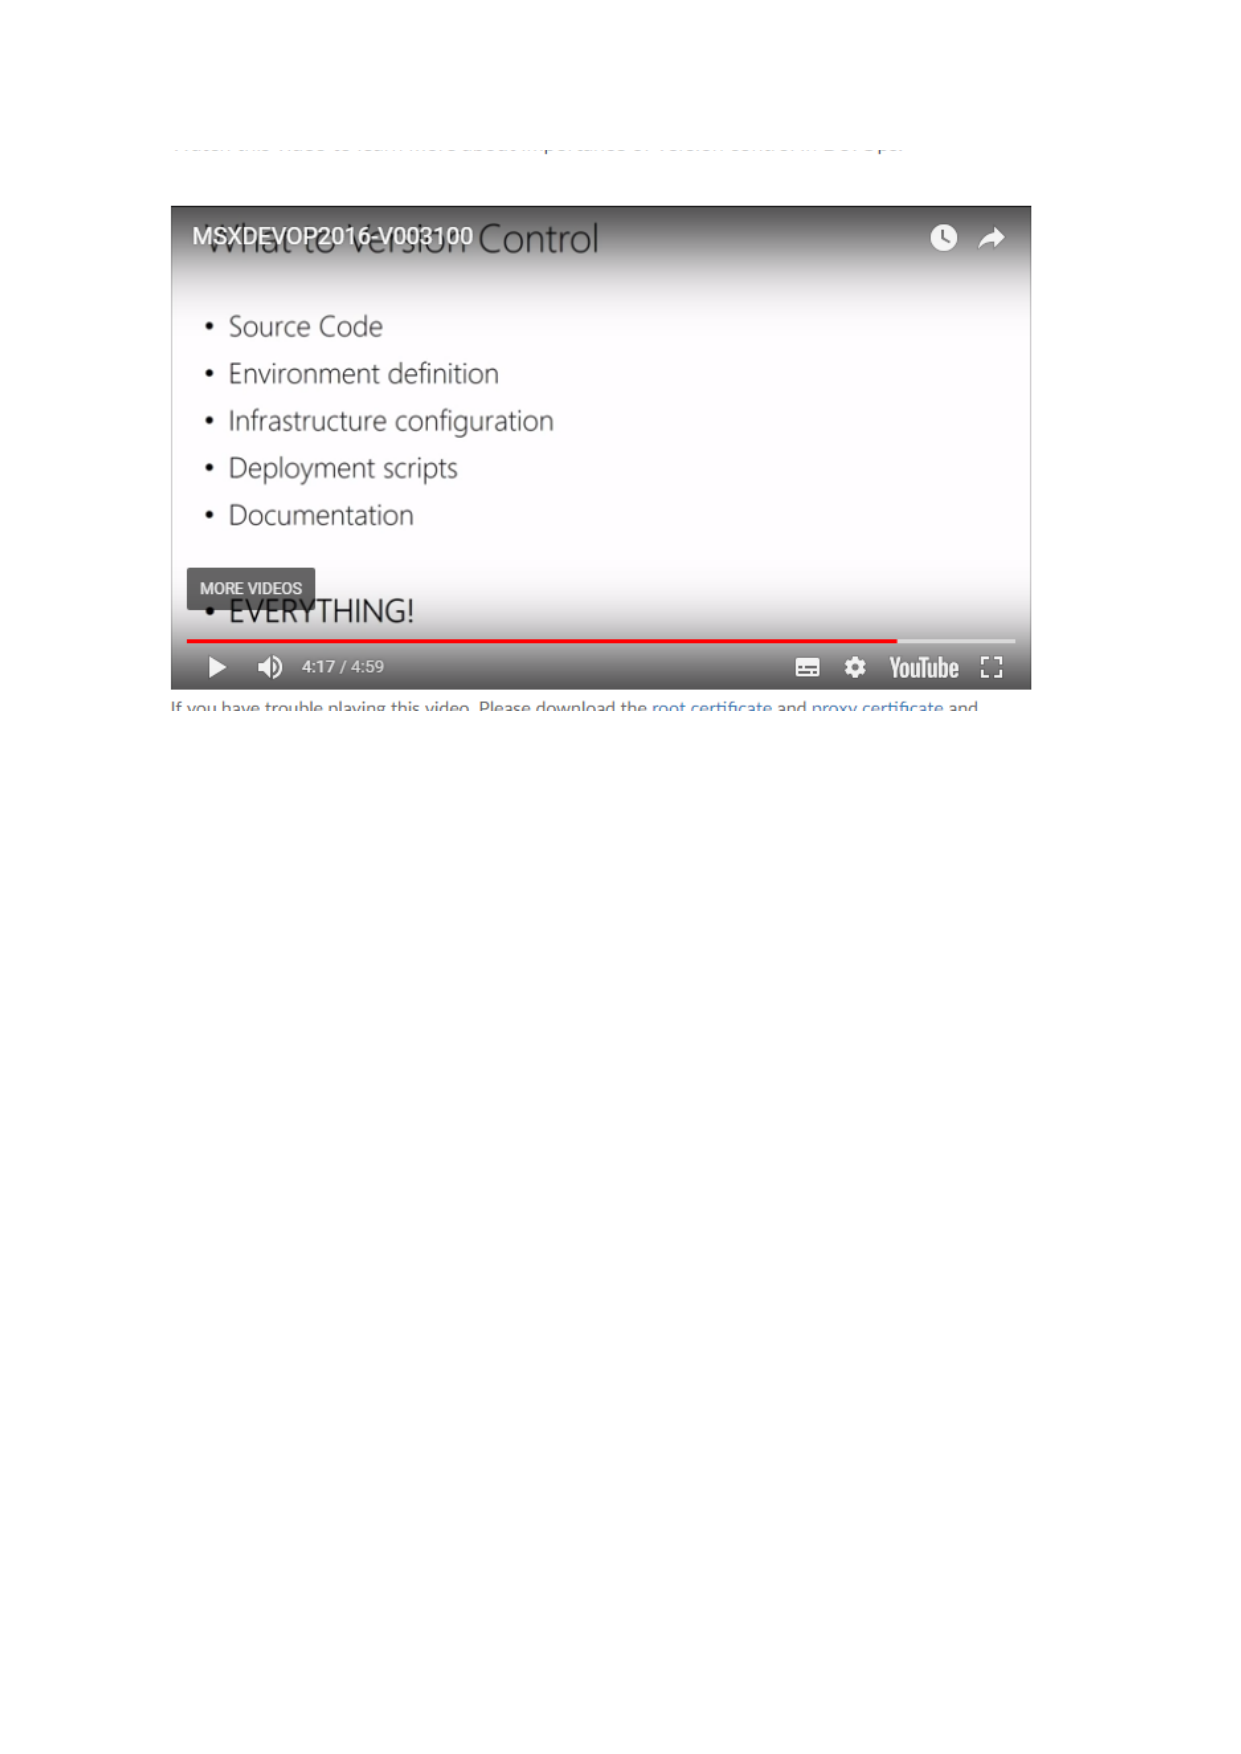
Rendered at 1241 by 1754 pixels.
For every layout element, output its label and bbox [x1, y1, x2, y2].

picture [150, 150, 1091, 711]
